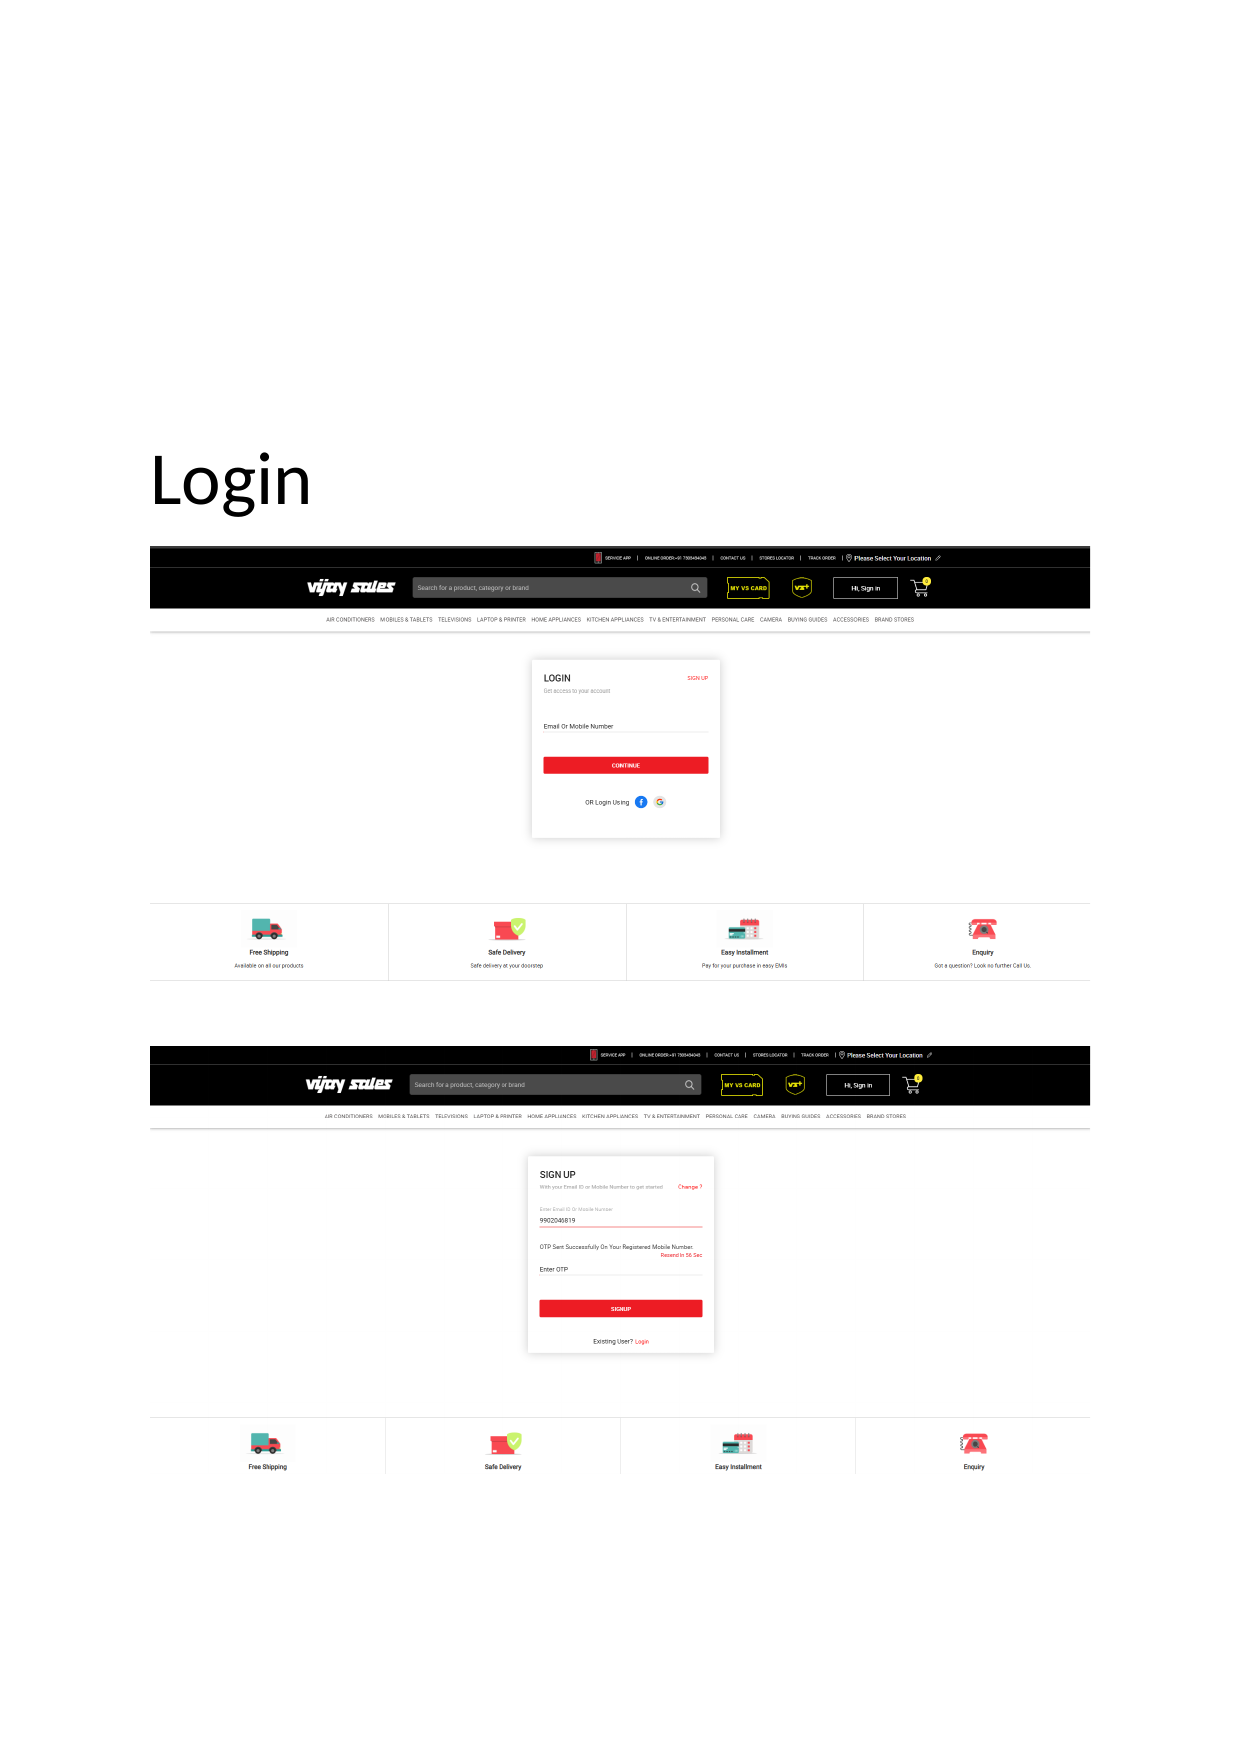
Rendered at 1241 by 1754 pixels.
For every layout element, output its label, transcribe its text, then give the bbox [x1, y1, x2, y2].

text Login [150, 431, 1090, 523]
picture [150, 546, 1091, 981]
picture [150, 1046, 1091, 1474]
